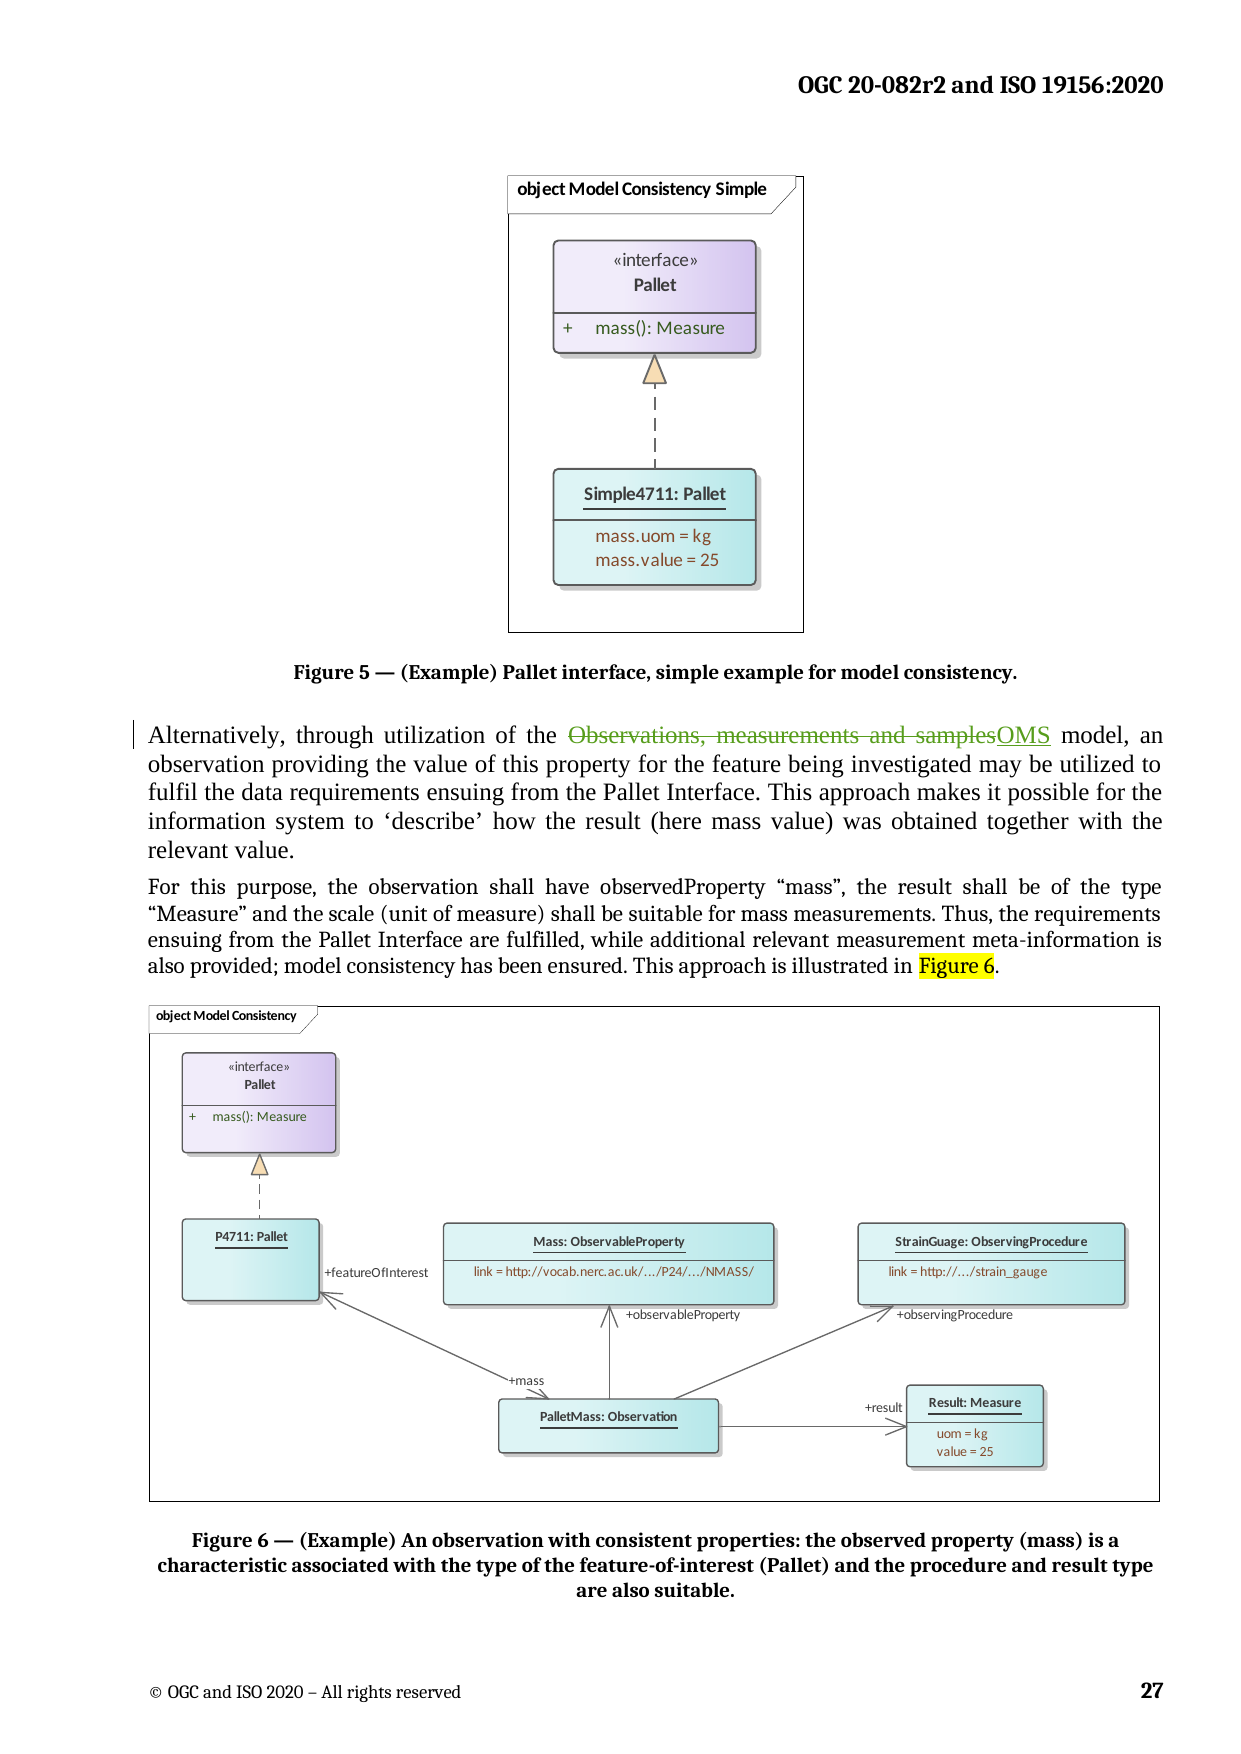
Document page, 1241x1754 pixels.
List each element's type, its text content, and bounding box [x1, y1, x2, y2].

text Alternatively, through utilization of the model, an observation providing the value of this property for the feature being investigated may be utilized to fulfil the data requirements ensuing from the Pallet Interface. This approach makes it possible for the information system to ‘describe’ how the result (here mass value) was obtained together with the relevant value. [148, 720, 1163, 864]
text Figure 6 — (Example) An observation with consistent properties: the observed property (mass) is a characteristic associated with the type of the feature-of-interest (Pallet) and the procedure and result type are also suitable. [148, 1528, 1163, 1603]
text For this purpose, the observation shall have observedProperty “mass”, the result shall be of the type “Measure” and the scale (unit of measure) shall be suitable for mass measurements. Thus, the requirements ensuing from the Pallet Interface are fulfilled, while additional relevant measurement meta-information is also provided; model consistency has been ensured. This approach is illustrated in Figure 5. [148, 874, 1163, 979]
text Figure 5 — (Example) Pallet interface, simple example for model consistency. [148, 659, 1163, 684]
